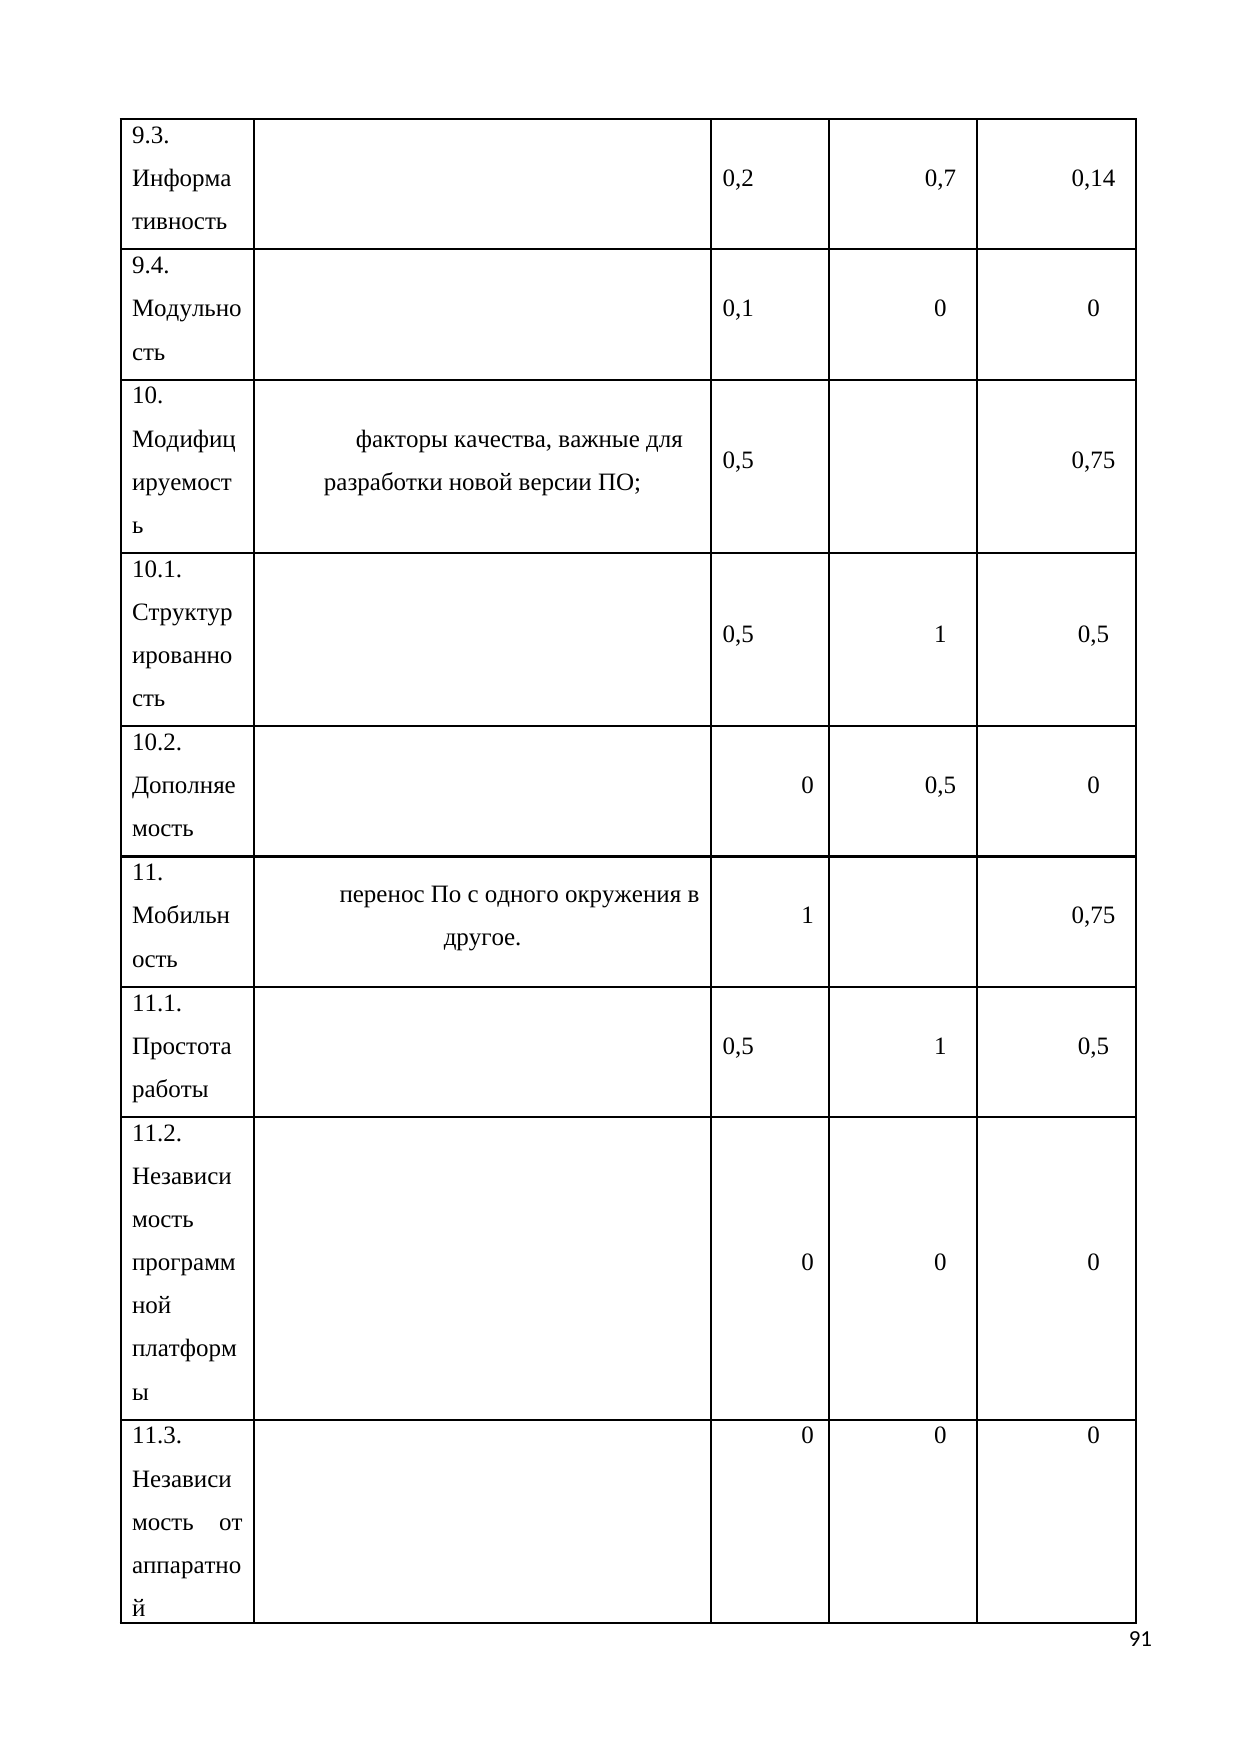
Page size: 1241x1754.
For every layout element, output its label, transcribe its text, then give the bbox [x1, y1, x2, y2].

table_cell 0,2 [712, 120, 828, 248]
table_cell [255, 1118, 710, 1418]
table_cell 9.4. Модульность [122, 250, 253, 378]
table_cell [830, 381, 976, 552]
table_cell 0,7 [830, 120, 976, 248]
table_cell 0,5 [978, 554, 1135, 725]
table_cell 0 [830, 1421, 976, 1622]
table_cell [255, 988, 710, 1116]
table_cell 10. Модифицируемость [122, 381, 253, 552]
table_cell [122, 1421, 253, 1622]
table_cell 0 [978, 250, 1135, 378]
table_cell 0 [830, 250, 976, 378]
table_cell перенос По с одного окружения в другое. [255, 858, 710, 986]
table_cell 0,14 [978, 120, 1135, 248]
table_cell 0 [712, 727, 828, 855]
table_cell 0 [978, 1421, 1135, 1622]
table_cell 0 [712, 1421, 828, 1622]
table_cell 0 [978, 1118, 1135, 1418]
table_cell [255, 727, 710, 855]
table_cell [255, 1421, 710, 1622]
table_cell 0,75 [978, 381, 1135, 552]
table_cell [830, 858, 976, 986]
table_cell 0,5 [978, 988, 1135, 1116]
table_cell [255, 120, 710, 248]
table_cell [255, 250, 710, 378]
table_cell 0,5 [712, 554, 828, 725]
table_cell 10.1. Структурированность [122, 554, 253, 725]
table_cell 1 [712, 858, 828, 986]
table_cell 11.1. Простота работы [122, 988, 253, 1116]
table_cell 0,1 [712, 250, 828, 378]
table_cell 11. Мобильность [122, 858, 253, 986]
table_cell 10.2. Дополняемость [122, 727, 253, 855]
table_cell [255, 554, 710, 725]
table_cell 9.3. Информативность [122, 120, 253, 248]
table_cell 0,5 [712, 381, 828, 552]
table_cell 0,5 [712, 988, 828, 1116]
table_cell 0 [712, 1118, 828, 1418]
table_cell 1 [830, 554, 976, 725]
table_cell 11.2. Независимость программной платформы [122, 1118, 253, 1418]
table_cell 1 [830, 988, 976, 1116]
table_cell 0,5 [830, 727, 976, 855]
table_cell 0 [978, 727, 1135, 855]
table_cell факторы качества, важные для разработки новой версии ПО; [255, 381, 710, 552]
table_cell 0 [830, 1118, 976, 1418]
table_cell 0,75 [978, 858, 1135, 986]
